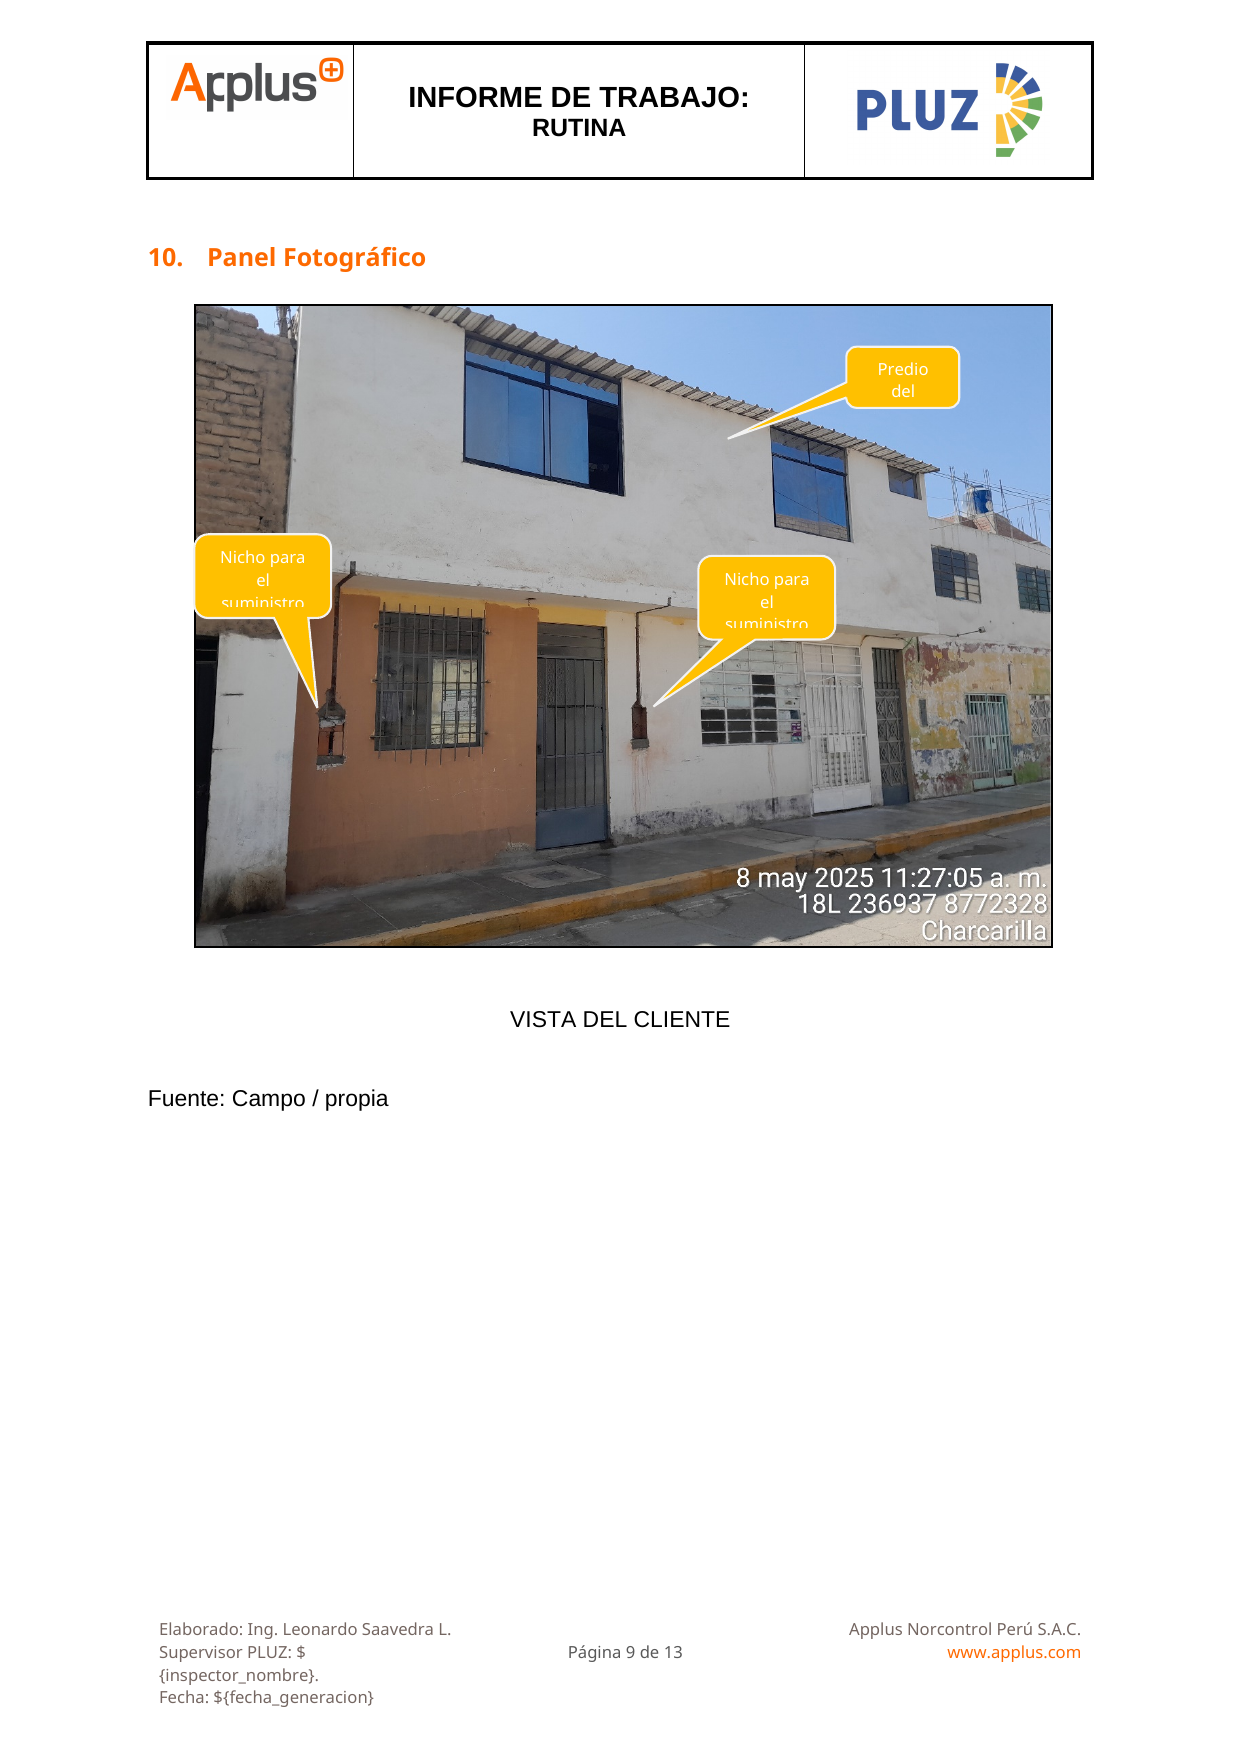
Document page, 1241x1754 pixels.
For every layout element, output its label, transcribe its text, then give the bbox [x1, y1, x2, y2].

subtitle Panel Fotográfico [148, 239, 1092, 273]
text Fuente: Campo / propia [148, 1084, 1092, 1111]
text VISTA DEL CLIENTE [148, 1006, 1092, 1032]
picture [847, 50, 1050, 165]
picture [196, 306, 1051, 946]
picture [165, 55, 348, 120]
